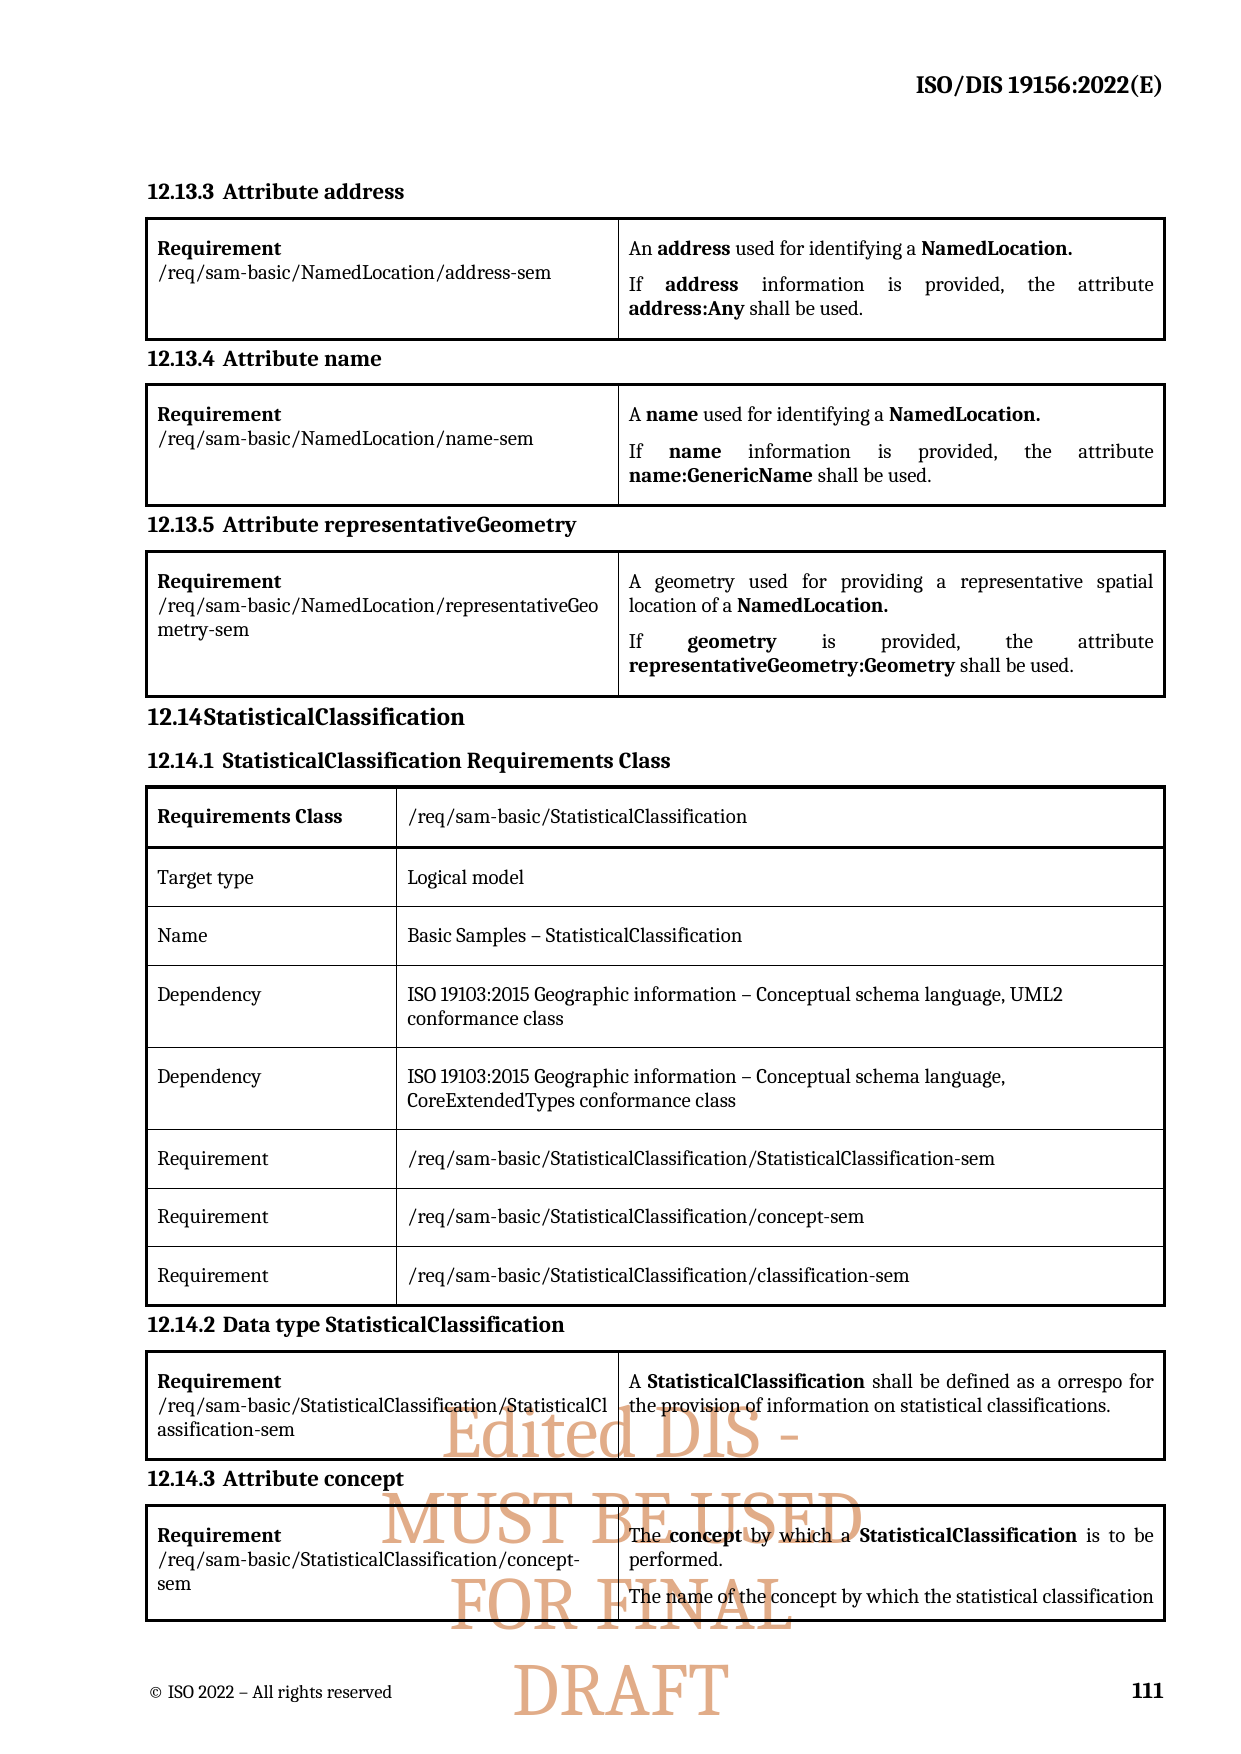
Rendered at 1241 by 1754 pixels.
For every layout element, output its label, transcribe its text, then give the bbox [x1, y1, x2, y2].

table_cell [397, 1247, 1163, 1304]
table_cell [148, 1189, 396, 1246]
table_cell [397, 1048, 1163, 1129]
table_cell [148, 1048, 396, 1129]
subtitle Attribute concept [148, 1468, 1163, 1492]
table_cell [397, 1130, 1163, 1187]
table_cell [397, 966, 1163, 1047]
subtitle StatisticalClassification Requirements Class [148, 749, 1163, 773]
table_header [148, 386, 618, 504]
subtitle Attribute address [148, 180, 1163, 204]
subtitle Data type StatisticalClassification [148, 1313, 1163, 1337]
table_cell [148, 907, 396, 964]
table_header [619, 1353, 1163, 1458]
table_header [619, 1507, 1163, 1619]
subtitle Attribute representativeGeometry [148, 513, 1163, 537]
subtitle StatisticalClassification [148, 704, 1163, 730]
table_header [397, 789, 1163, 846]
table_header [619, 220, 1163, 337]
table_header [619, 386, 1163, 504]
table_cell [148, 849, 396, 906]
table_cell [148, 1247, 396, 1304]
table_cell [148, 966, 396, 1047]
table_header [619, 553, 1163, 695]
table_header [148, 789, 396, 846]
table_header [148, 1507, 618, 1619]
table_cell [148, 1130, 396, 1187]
subtitle Attribute name [148, 347, 1163, 371]
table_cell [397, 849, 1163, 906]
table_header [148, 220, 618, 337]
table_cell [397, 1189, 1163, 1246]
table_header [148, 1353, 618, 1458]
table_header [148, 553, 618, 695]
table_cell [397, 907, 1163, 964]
